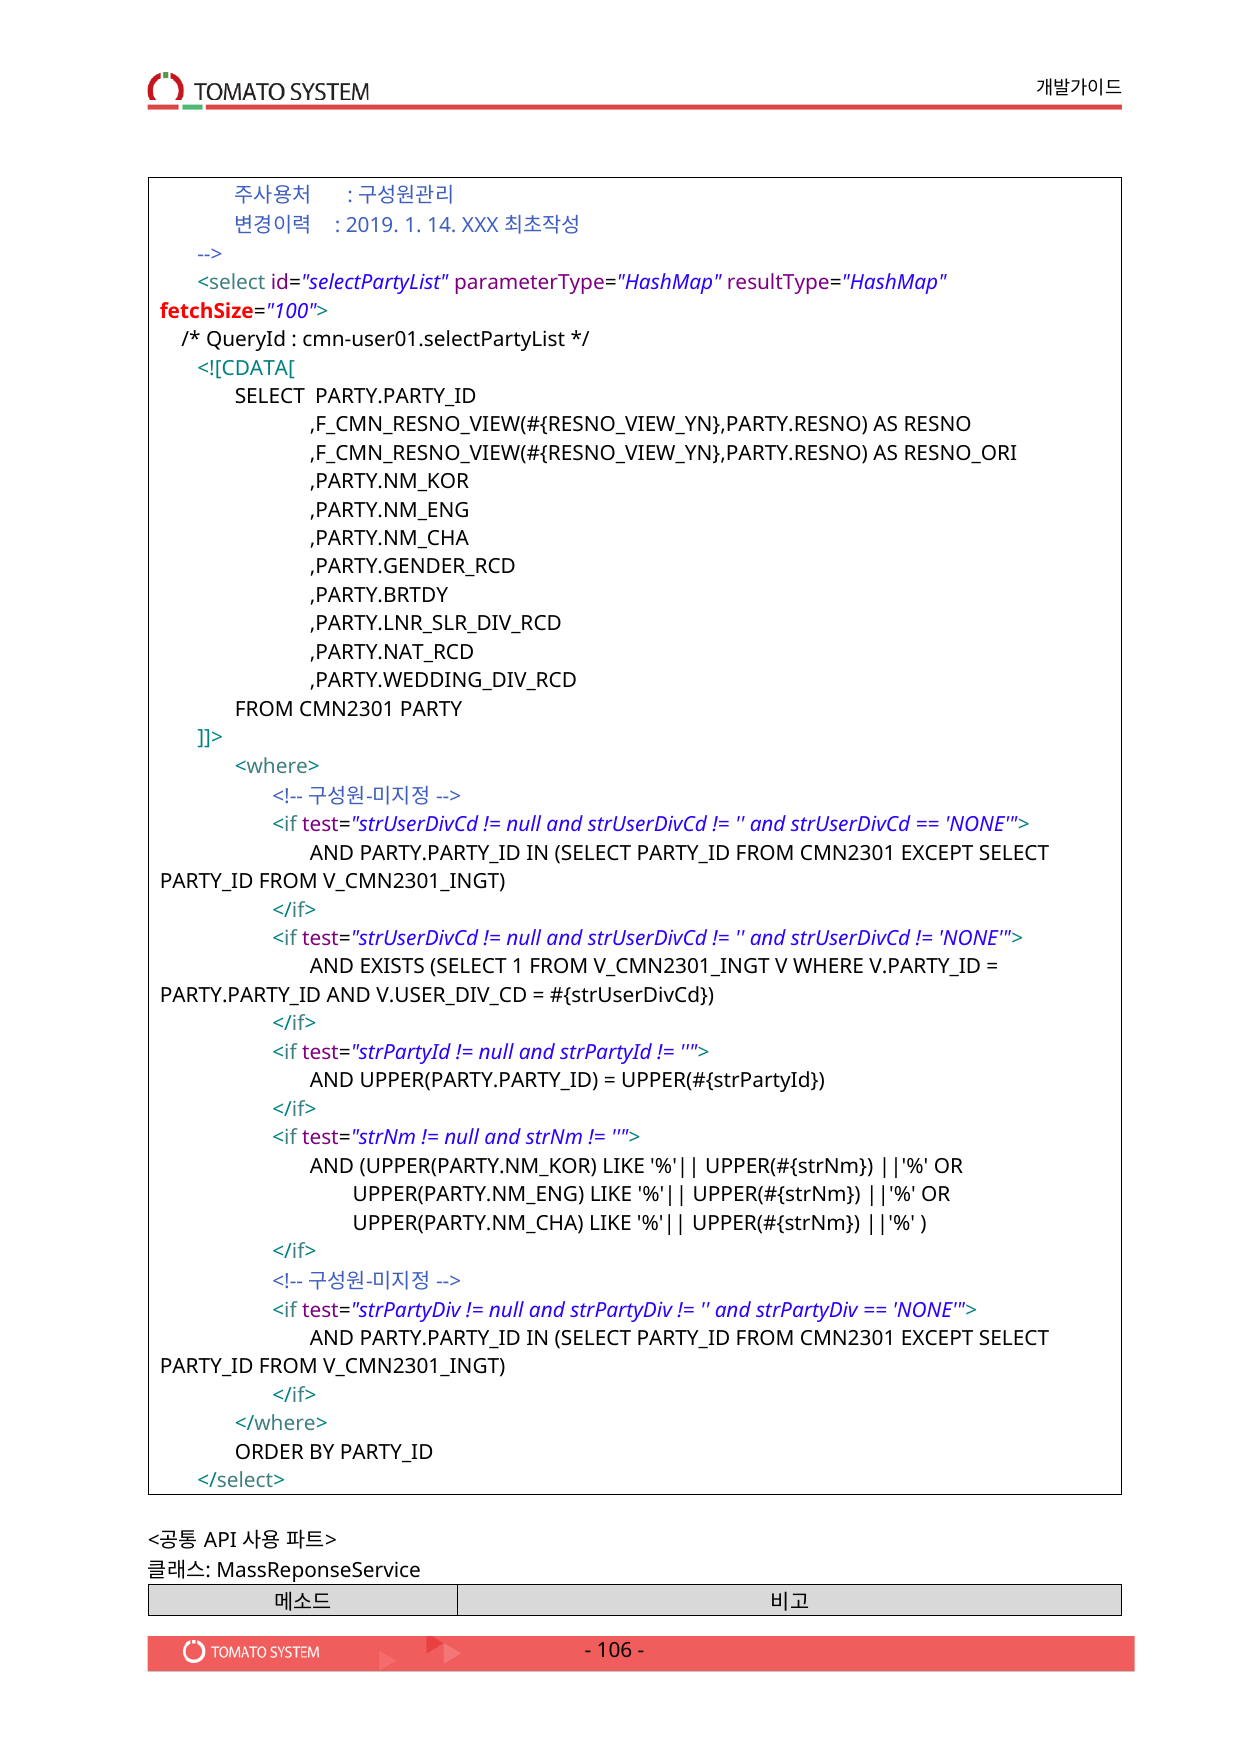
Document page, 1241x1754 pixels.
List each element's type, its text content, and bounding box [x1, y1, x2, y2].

table_header 메소드 [149, 1585, 457, 1615]
text 클래스: MassReponseService [148, 1554, 1122, 1584]
text <공통 API 사용 파트> [148, 1523, 1122, 1554]
picture [147, 1636, 1135, 1672]
picture [147, 72, 1123, 112]
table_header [149, 178, 1121, 1494]
table_header 비고 [458, 1585, 1121, 1615]
